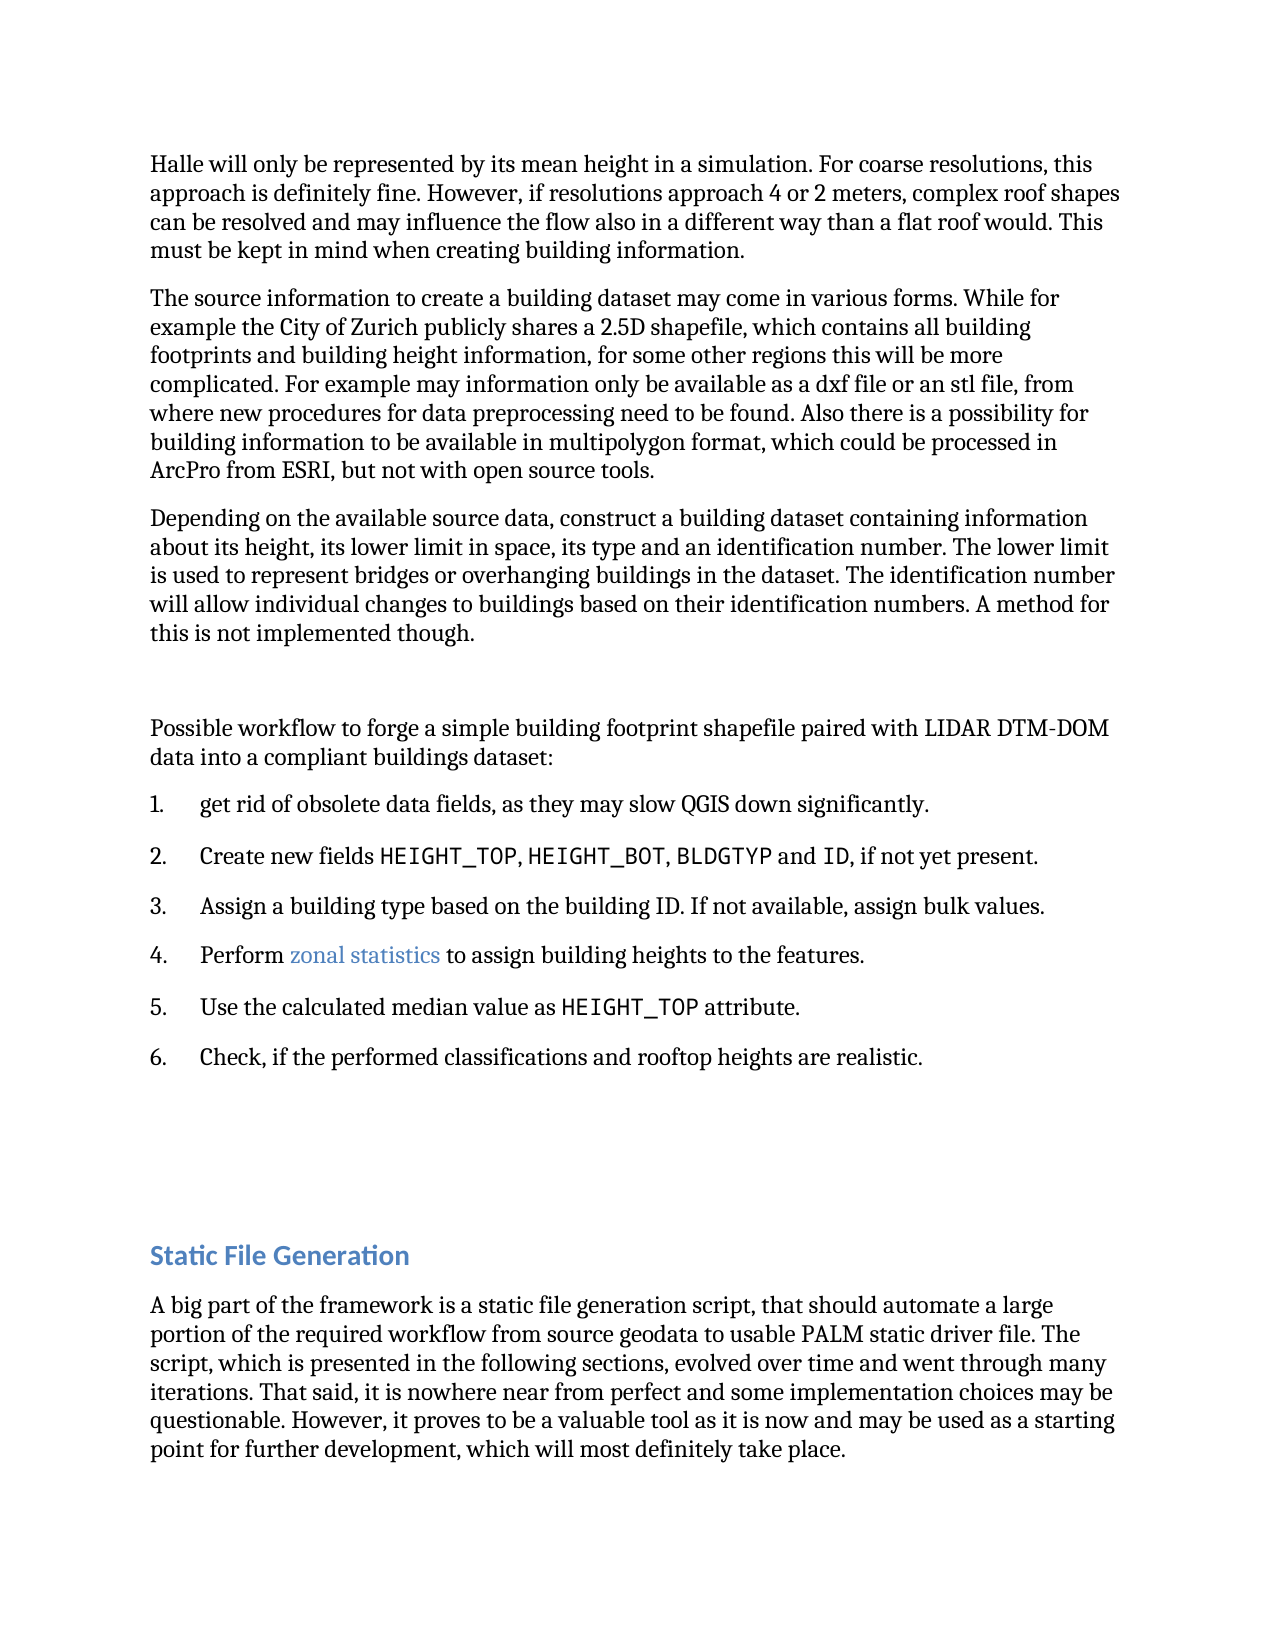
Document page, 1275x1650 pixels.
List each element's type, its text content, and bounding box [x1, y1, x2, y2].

text Possible workflow to forge a simple building footprint shapefile paired with LIDAR DTM-DOM data into a compliant buildings dataset: [150, 714, 1125, 771]
list Use the calculated median value as HEIGHT_TOP attribute. [150, 991, 1125, 1022]
text A big part of the framework is a static file generation script, that should automate a large portion of the required workflow from source geodata to usable PALM static driver file. The script, which is presented in the following sections, evolved over time and went through many iterations. That said, it is nowhere near from perfect and some implementation choices may be questionable. However, it proves to be a valuable tool as it is now and may be used as a starting point for further development, which will most definitely take place. [150, 1291, 1125, 1464]
list Create new fields HEIGHT_TOP, HEIGHT_BOT, BLDGTYP and ID, if not yet present. [150, 839, 1125, 871]
list Perform zonal statistics to assign building heights to the features. [150, 941, 1125, 970]
text The source information to create a building dataset may come in various forms. While for example the City of Zurich publicly shares a 2.5D shapefile, which contains all building footprints and building height information, for some other regions this will be more complicated. For example may information only be available as a dxf file or an stl file, from where new procedures for data preprocessing need to be found. Also there is a possibility for building information to be available in multipolygon format, which could be processed in ArcPro from ESRI, but not with open source tools. [150, 284, 1125, 485]
text Depending on the available source data, construct a building dataset containing information about its height, its lower limit in space, its type and an identification number. The lower limit is used to represent bridges or overhanging buildings in the dataset. The identification number will allow individual changes to buildings based on their identification numbers. A method for this is not implemented though. [150, 504, 1125, 647]
list Check, if the performed classifications and rooftop heights are realistic. [150, 1043, 1125, 1072]
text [150, 150, 1125, 265]
subtitle Static File Generation [150, 1237, 1125, 1273]
list Assign a building type based on the building ID. If not available, assign bulk values. [150, 892, 1125, 920]
list get rid of obsolete data fields, as they may slow QGIS down significantly. [150, 790, 1125, 819]
